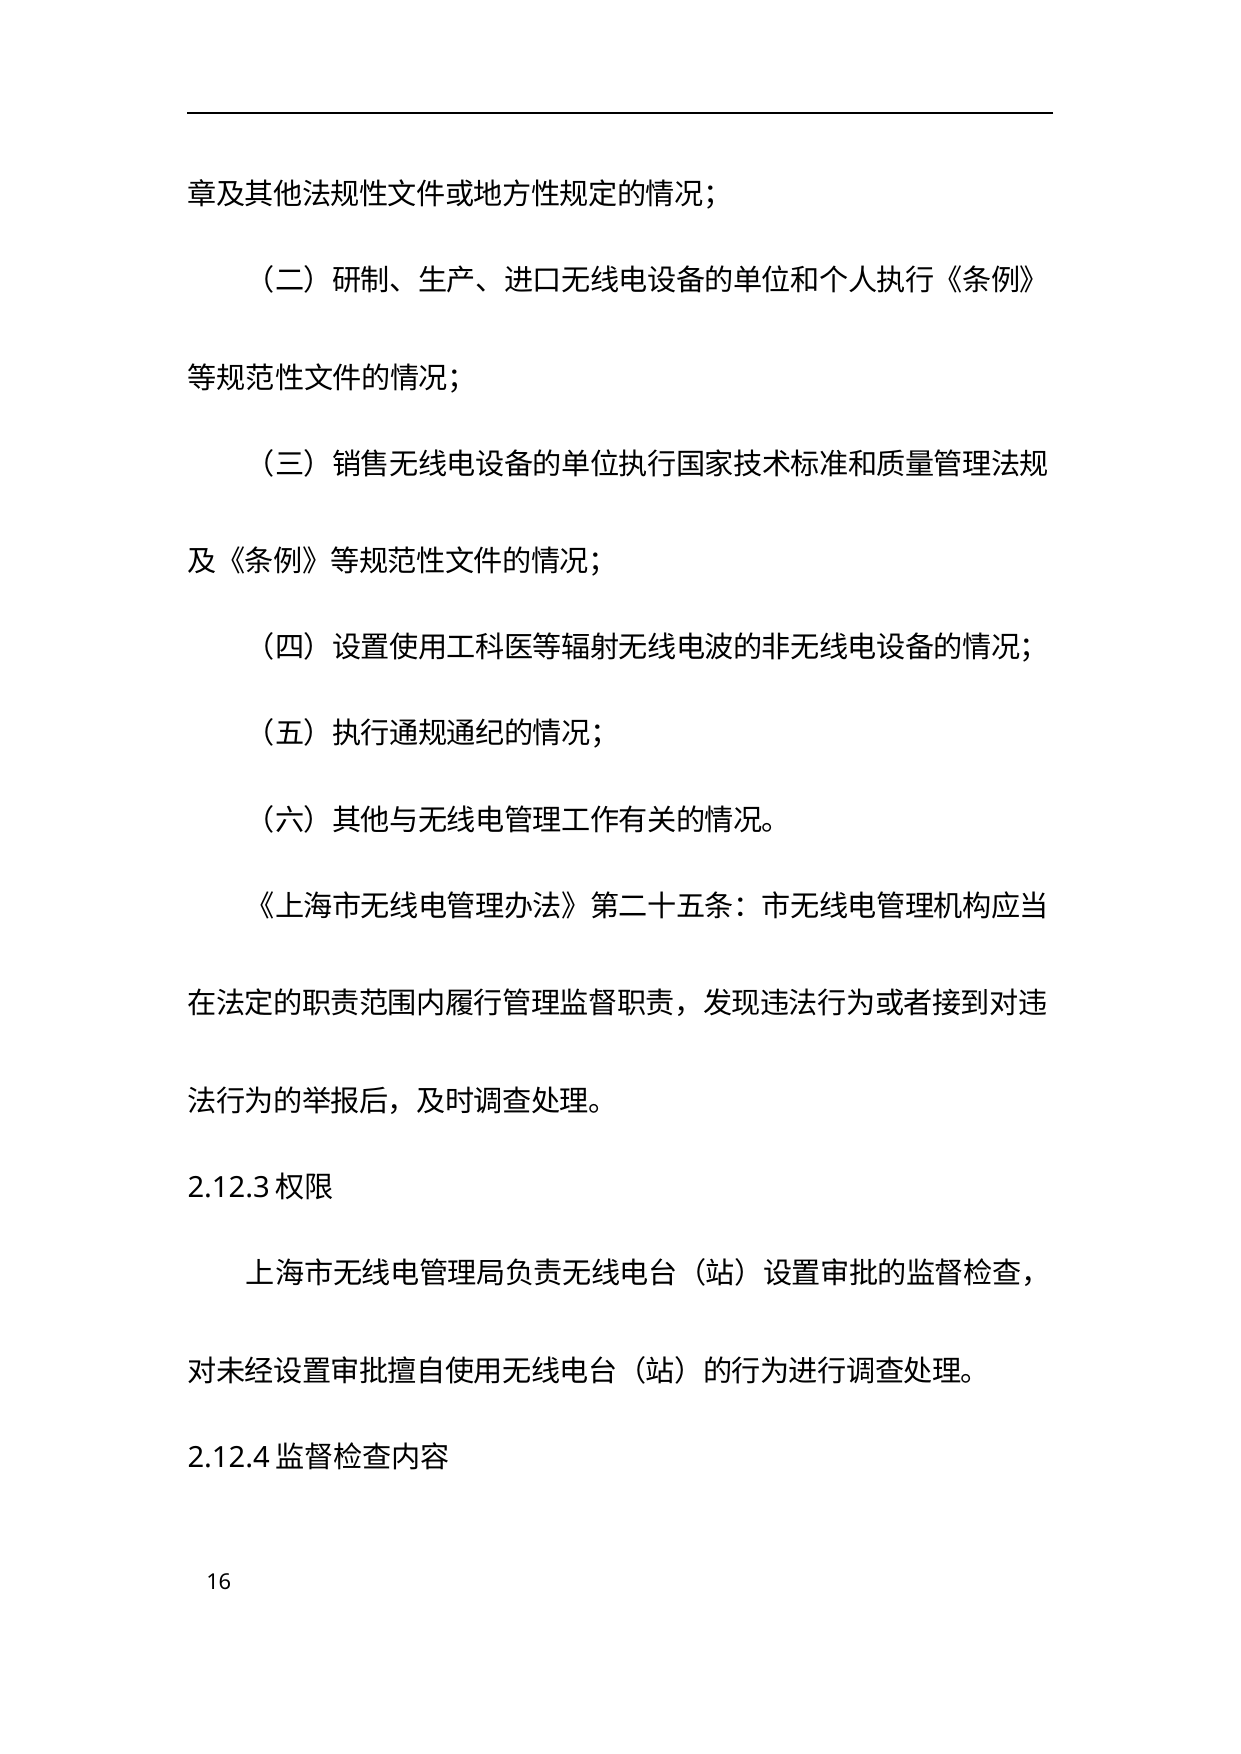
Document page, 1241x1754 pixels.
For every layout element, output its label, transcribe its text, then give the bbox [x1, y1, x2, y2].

text （四）设置使用工科医等辐射无线电波的非无线电设备的情况； [187, 613, 1053, 678]
text （二）研制、生产、进口无线电设备的单位和个人执行《条例》等规范性文件的情况； [187, 245, 1053, 408]
text （五）执行通规通纪的情况； [187, 699, 1053, 764]
text （六）其他与无线电管理工作有关的情况。 [187, 785, 1053, 850]
text 上海市无线电管理局负责无线电台（站）设置审批的监督检查，对未经设置审批擅自使用无线电台（站）的行为进行调查处理。 [187, 1238, 1053, 1401]
list 权限 [187, 1152, 1053, 1217]
list 监督检查内容 [187, 1422, 1053, 1487]
text （三）销售无线电设备的单位执行国家技术标准和质量管理法规及《条例》等规范性文件的情况； [187, 429, 1053, 591]
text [187, 159, 1053, 224]
text 《上海市无线电管理办法》第二十五条：市无线电管理机构应当在法定的职责范围内履行管理监督职责，发现违法行为或者接到对违法行为的举报后，及时调查处理。 [187, 871, 1053, 1131]
